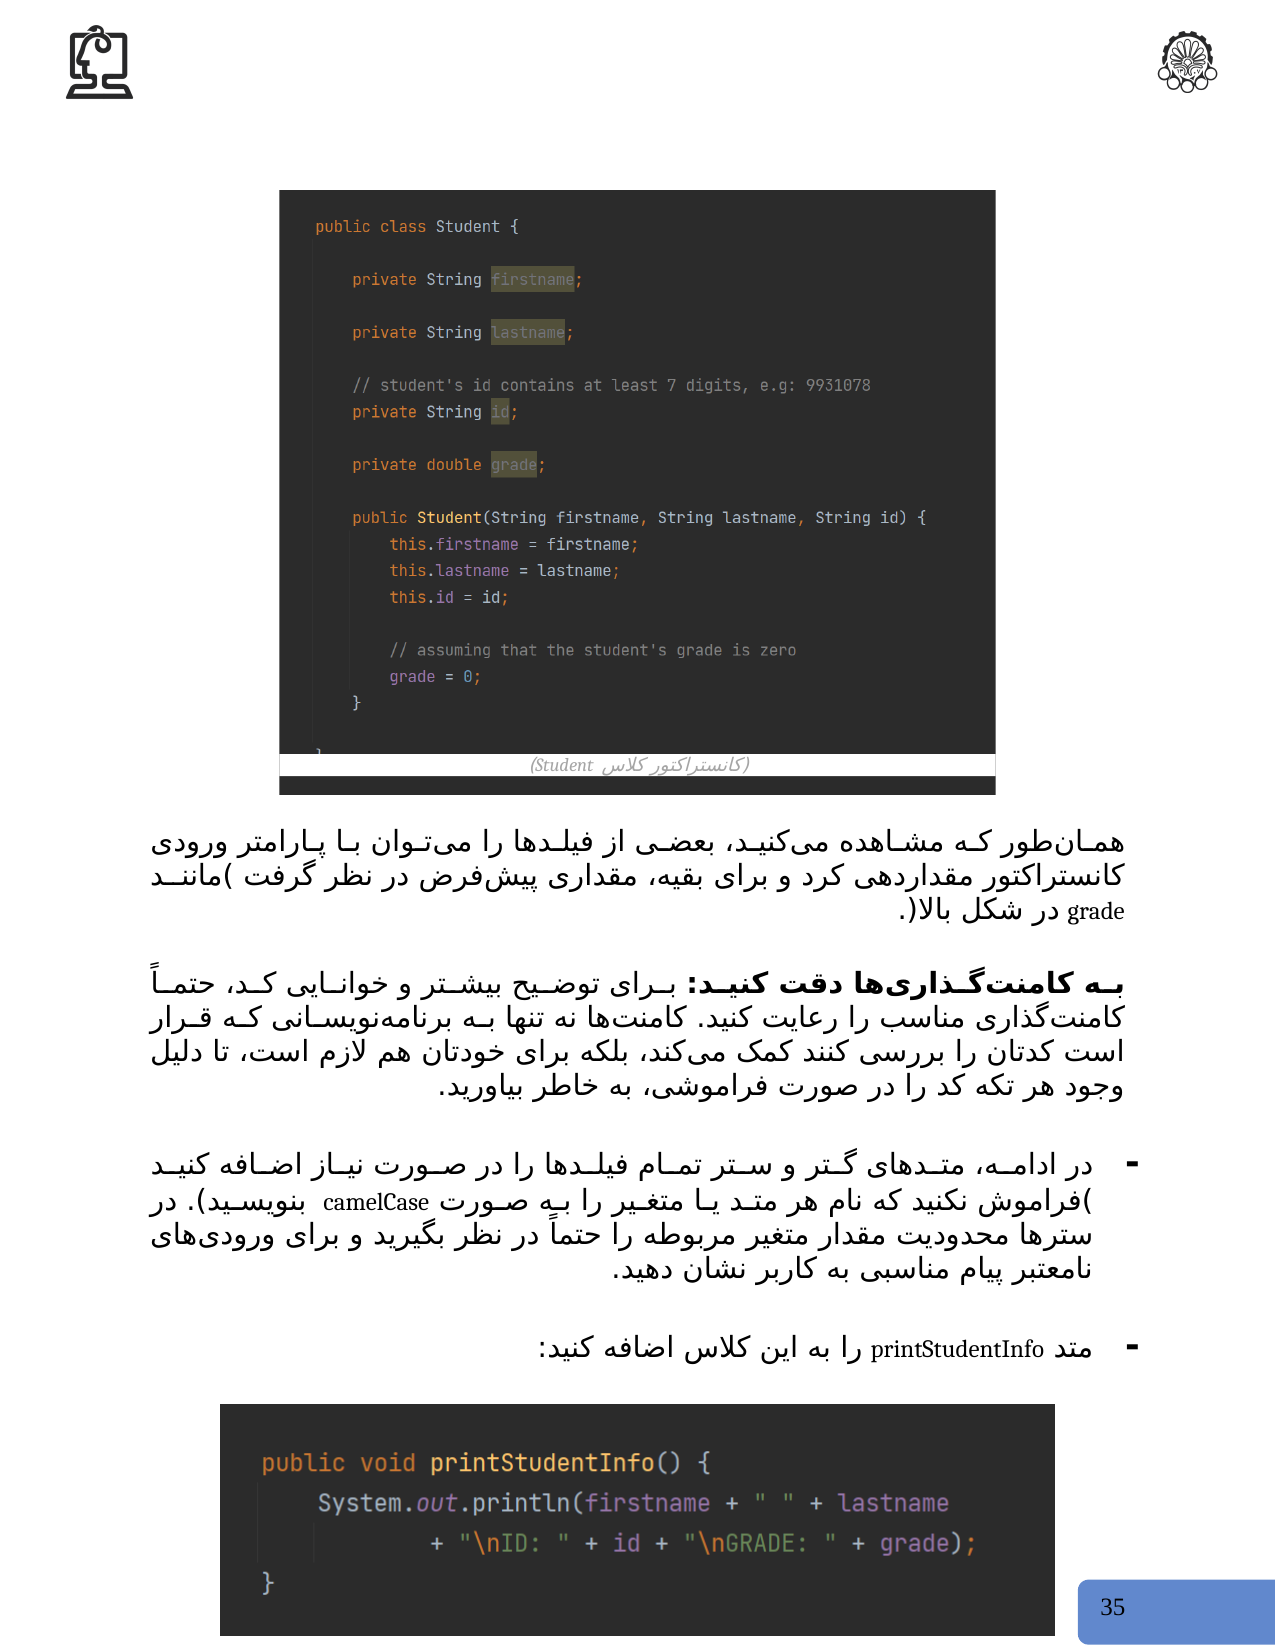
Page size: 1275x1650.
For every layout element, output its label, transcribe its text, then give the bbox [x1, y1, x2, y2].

text به کامنت‌گذاری‌ها دقت کنید: برای توضیح بیشتر و خوانایی کد، حتماً کامنت‌گذاری مناسب را رعایت کنید. کامنت‌ها نه تنها به برنامه‌نویسانی که قرار است کدتان را بررسی کنند کمک می‌کند، بلکه برای خودتان هم لازم است، تا دلیل وجود هر تکه کد را در صورت فراموشی، به خاطر بیاورید. [150, 966, 1125, 1102]
list در ادامه، متدهای گتر و ستر تمام فیلدها را در صورت نیاز اضافه کنید )فراموش نکنید که نام هر متد یا متغیر را به صورت camelCase بنویسید). در سترها محدودیت مقدار متغیر مربوطه را حتماً در نظر بگیرید و برای ورودی‌های نامعتبر پیام مناسبی به کاربر نشان دهید. [150, 1142, 1125, 1285]
picture [279, 190, 996, 754]
text همان‌طور که مشاهده می‌کنید، بعضی از فیلدها را می‌توان با پارامتر ورودی کانستراکتور مقداردهی کرد و برای بقیه، مقداری پیش‌فرض در نظر گرفت )مانند grade در شکل بالا(. [150, 825, 1125, 927]
list متد printStudentInfo را به این کلاس اضافه کنید: [150, 1324, 1125, 1366]
picture [279, 777, 996, 795]
picture [220, 1404, 1055, 1636]
